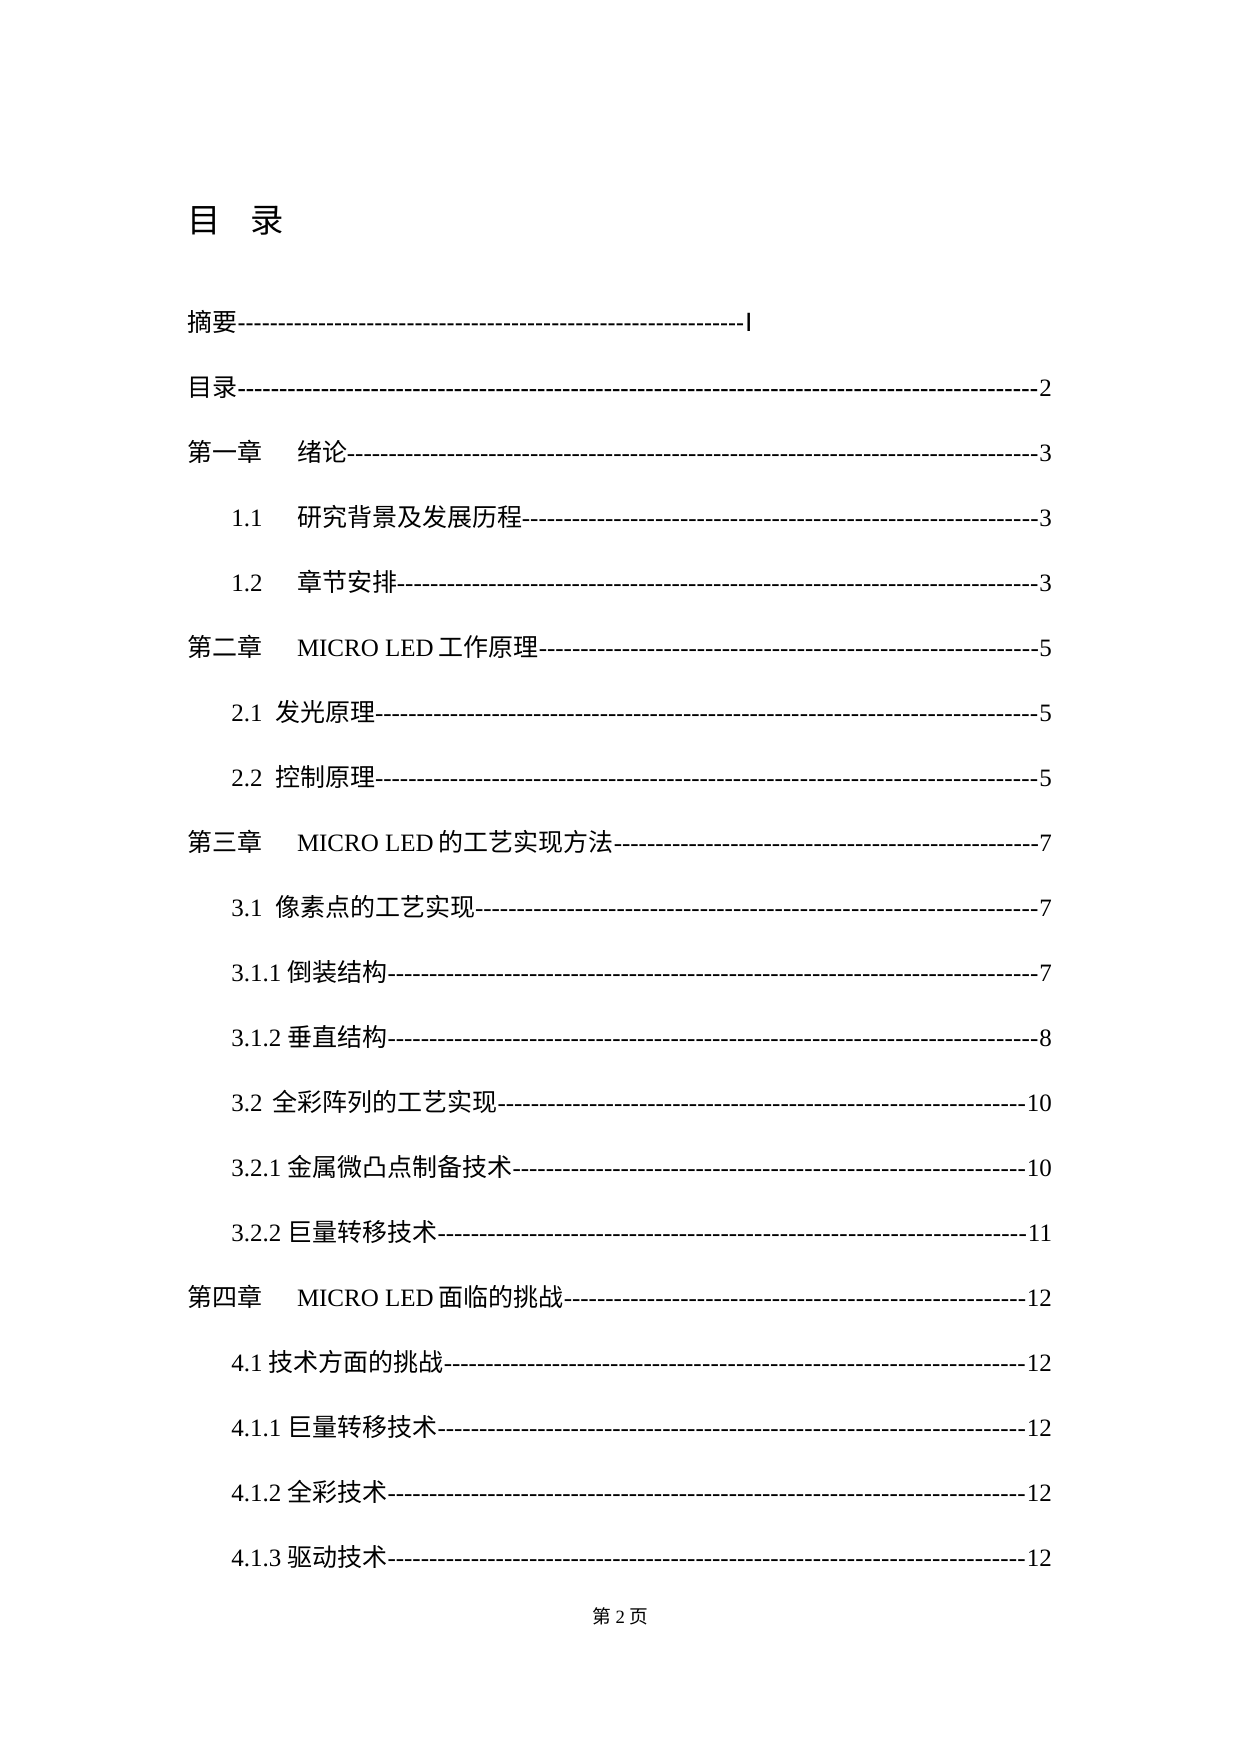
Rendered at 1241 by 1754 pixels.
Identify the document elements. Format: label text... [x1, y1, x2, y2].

text 4.1.1 巨量转移技术 12 [231, 1393, 1053, 1458]
text 3.2 全彩阵列的工艺实现 10 [231, 1068, 1053, 1133]
text 2.1 发光原理 5 [231, 678, 1053, 743]
text 摘要---------------------------------------------------------------Ⅰ [187, 288, 1053, 353]
text 目录 2 [187, 353, 1053, 418]
text 2.2 控制原理 5 [231, 743, 1053, 808]
text 1.2 章节安排 3 [231, 548, 1053, 613]
text 3.2.2 巨量转移技术 11 [231, 1198, 1053, 1263]
text 1.1 研究背景及发展历程 3 [231, 483, 1053, 548]
text 第一章 绪论 3 [187, 418, 1053, 483]
subtitle 目 录 [187, 186, 1053, 251]
text 第三章 Micro LED的工艺实现方法 7 [187, 808, 1053, 873]
text 第二章 Micro LED工作原理 5 [187, 613, 1053, 678]
text 3.1.1 倒装结构 7 [231, 938, 1053, 1003]
text 3.1 像素点的工艺实现 7 [231, 873, 1053, 938]
text 3.2.1 金属微凸点制备技术 10 [231, 1133, 1053, 1198]
text 4.1 技术方面的挑战 12 [231, 1328, 1053, 1393]
text 3.1.2 垂直结构 8 [231, 1003, 1053, 1068]
text 4.1.3 驱动技术 12 [231, 1523, 1053, 1588]
text 第四章 Micro LED面临的挑战 12 [187, 1263, 1053, 1328]
text 4.1.2 全彩技术 12 [231, 1458, 1053, 1523]
